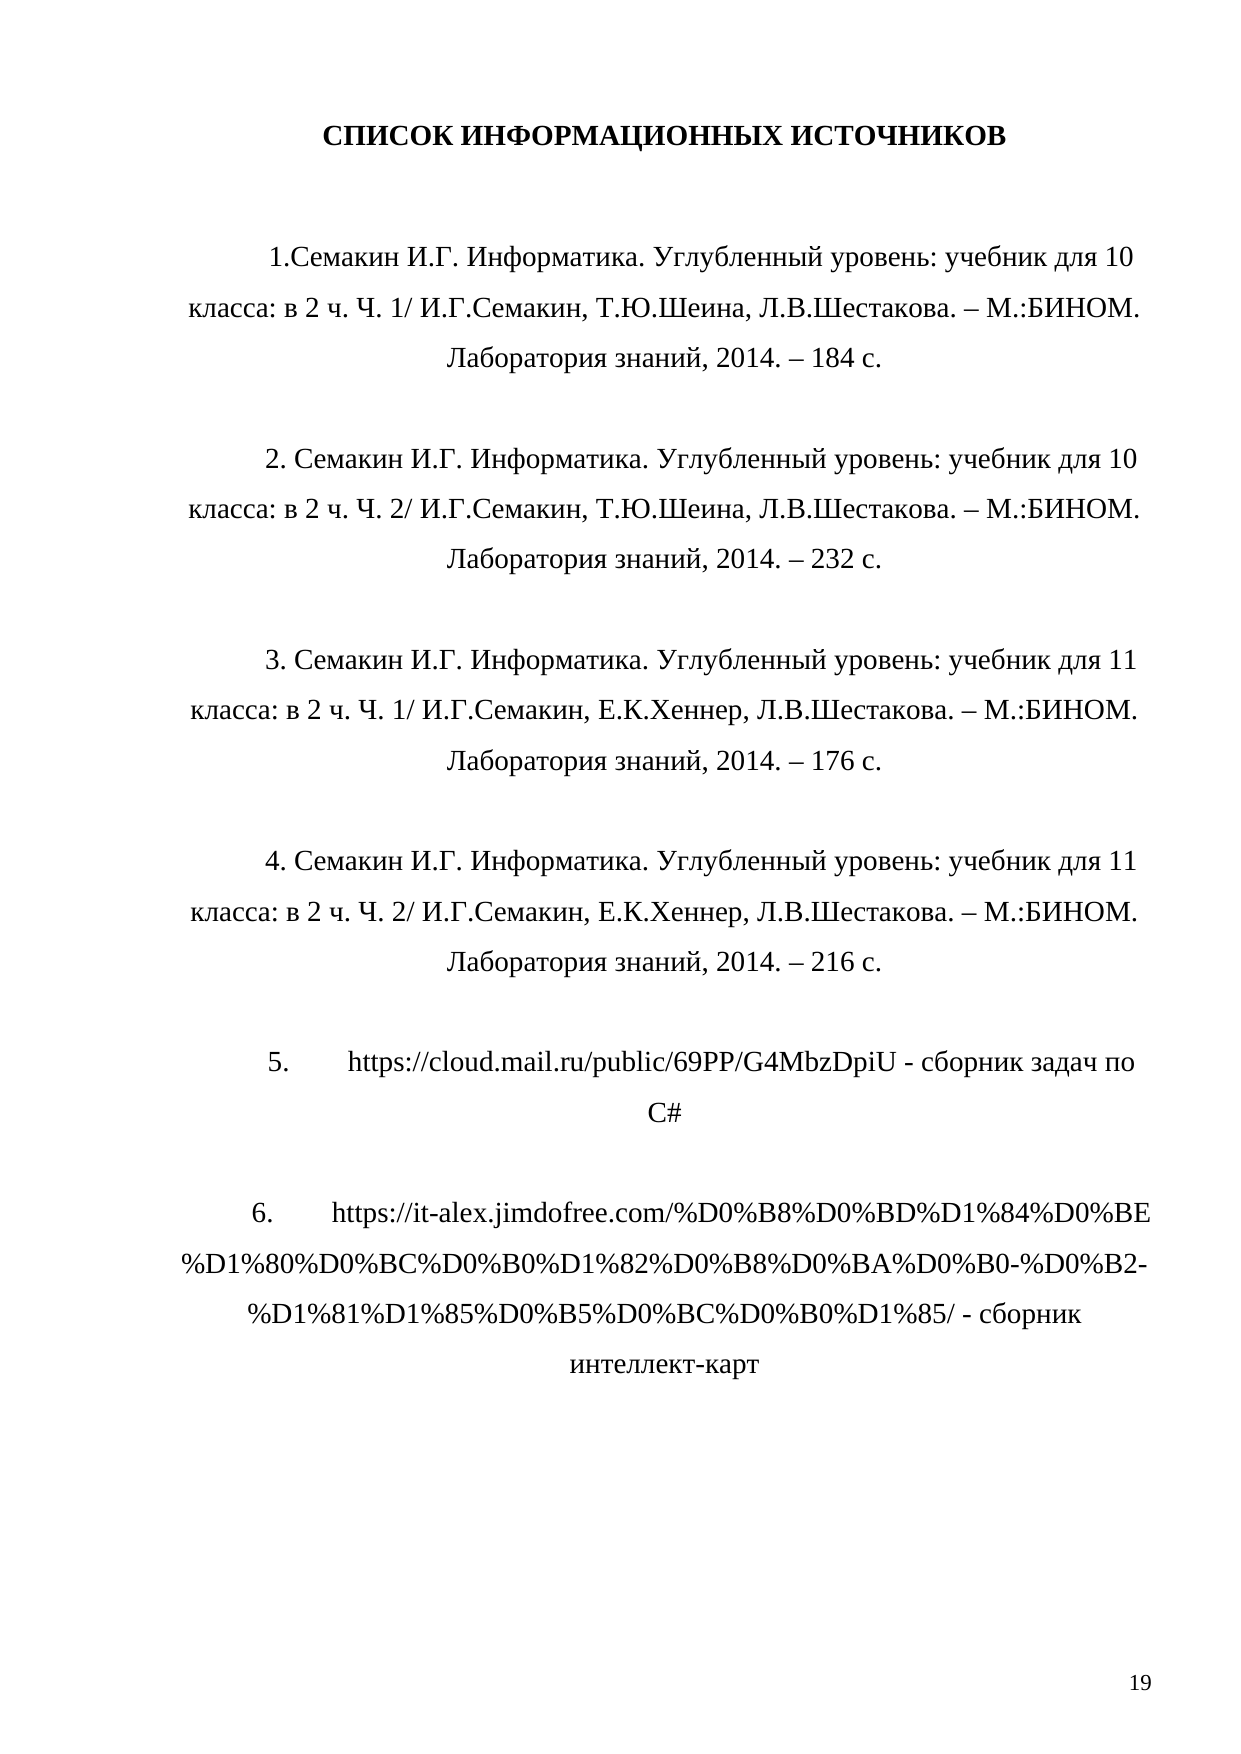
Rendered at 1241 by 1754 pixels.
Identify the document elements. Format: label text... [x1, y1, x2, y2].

text 2. Семакин И.Г. Информатика. Углубленный уровень: учебник для 10 класса: в 2 ч. Ч. 2/ И.Г.Семакин, Т.Ю.Шеина, Л.В.Шестакова. – М.:БИНОМ. Лаборатория знаний, 2014. – 232 с. [177, 441, 1152, 575]
text 4. Семакин И.Г. Информатика. Углубленный уровень: учебник для 11 класса: в 2 ч. Ч. 2/ И.Г.Семакин, Е.К.Хеннер, Л.В.Шестакова. – М.:БИНОМ. Лаборатория знаний, 2014. – 216 с. [177, 843, 1152, 977]
text 5. https://cloud.mail.ru/public/69PP/G4MbzDpiU - сборник задач по C# [177, 1044, 1152, 1128]
text 6. https://it-alex.jimdofree.com/%D0%B8%D0%BD%D1%84%D0%BE%D1%80%D0%BC%D0%B0%D1%82%D0%B8%D0%BA%D0%B0-%D0%B2-%D1%81%D1%85%D0%B5%D0%BC%D0%B0%D1%85/ - сборник интеллект-карт [177, 1196, 1152, 1380]
text 1.Семакин И.Г. Информатика. Углубленный уровень: учебник для 10 класса: в 2 ч. Ч. 1/ И.Г.Семакин, Т.Ю.Шеина, Л.В.Шестакова. – М.:БИНОМ. Лаборатория знаний, 2014. – 184 с. [177, 239, 1152, 374]
text 3. Семакин И.Г. Информатика. Углубленный уровень: учебник для 11 класса: в 2 ч. Ч. 1/ И.Г.Семакин, Е.К.Хеннер, Л.В.Шестакова. – М.:БИНОМ. Лаборатория знаний, 2014. – 176 с. [177, 642, 1152, 776]
text СПИСОК ИНФОРМАЦИОННЫХ ИСТОЧНИКОВ [177, 118, 1152, 152]
